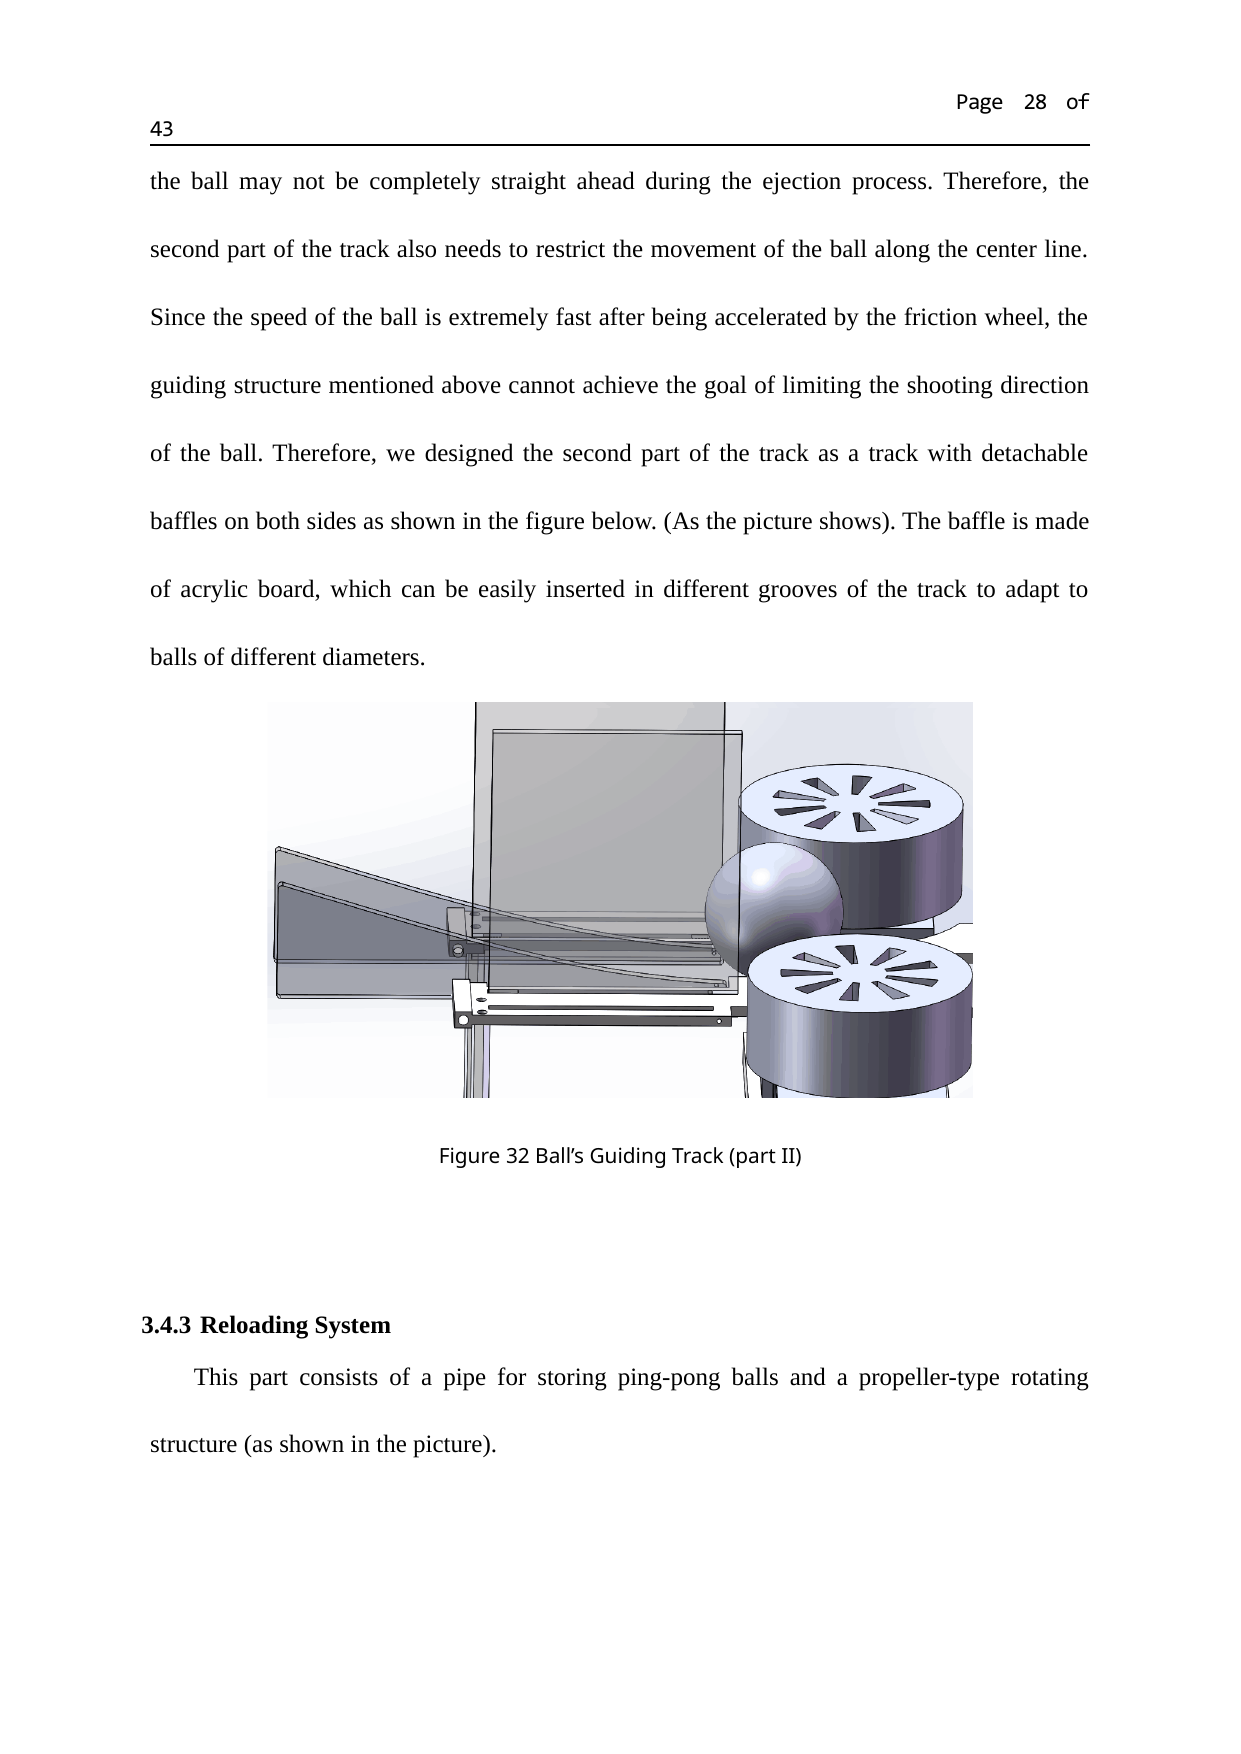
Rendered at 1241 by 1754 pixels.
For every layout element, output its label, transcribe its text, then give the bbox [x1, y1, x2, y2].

picture [267, 702, 973, 1098]
text This part consists of a pipe for storing ping-pong balls and a propeller-type rotating structure (as shown in the picture). [150, 1359, 1090, 1461]
subtitle Reloading System [141, 1308, 1090, 1342]
text Figure 32 Ball’s Guiding Track (part II) [150, 1138, 1090, 1172]
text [150, 164, 1090, 673]
